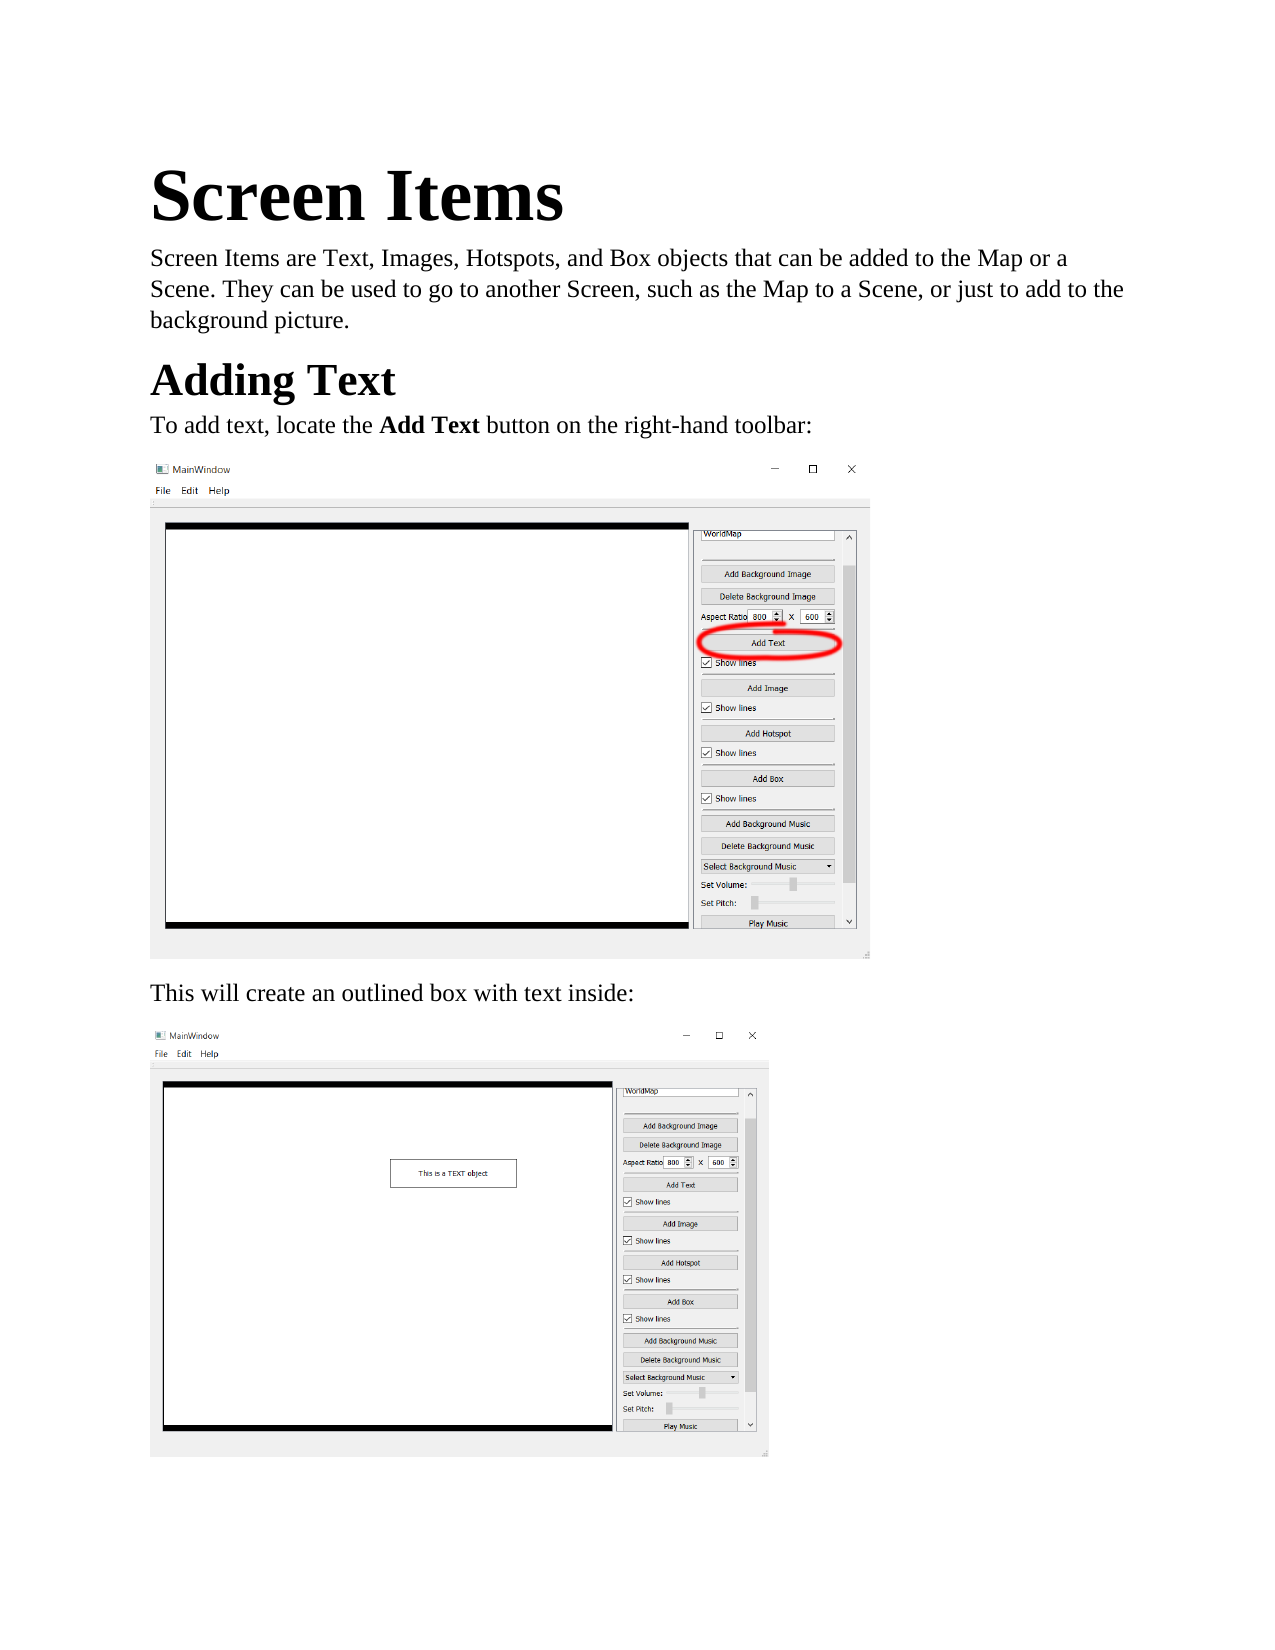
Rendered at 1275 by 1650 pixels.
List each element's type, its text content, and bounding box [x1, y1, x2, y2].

text Screen Items are Text, Images, Hotspots, and Box objects that can be added to the Map or a Scene. They can be used to go to another Screen, such as the Map to a Scene, or just to add to the background picture. [150, 243, 1125, 334]
text To add text, locate the Add Text button on the right-hand toolbar: [150, 410, 1125, 438]
subtitle Screen Items [150, 150, 1125, 236]
picture [150, 457, 871, 959]
subtitle Adding Text [150, 353, 1125, 406]
picture [150, 1025, 769, 1457]
text This will create an outlined box with text inside: [150, 978, 1125, 1006]
